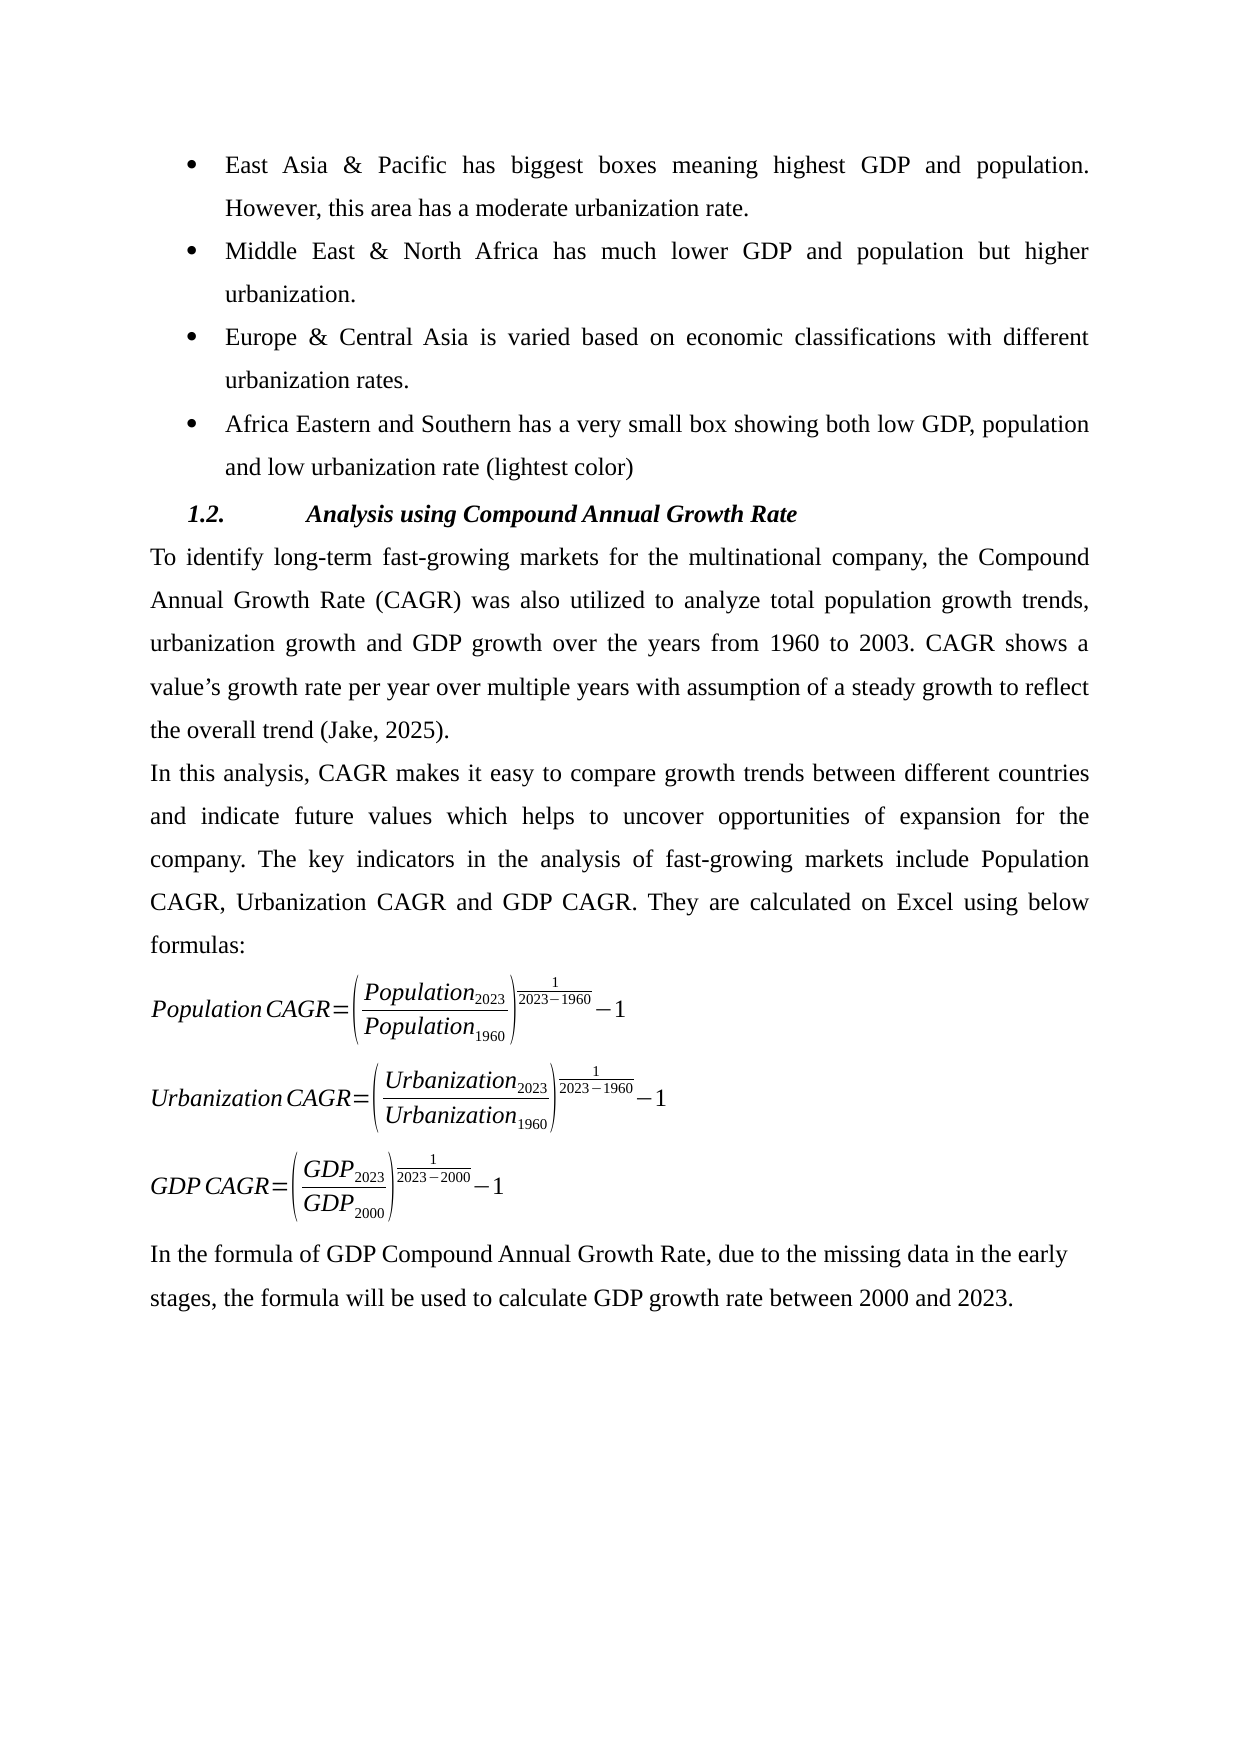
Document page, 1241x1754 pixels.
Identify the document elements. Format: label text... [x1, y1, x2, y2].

subtitle Analysis using Compound Annual Growth Rate [187, 499, 1090, 528]
text In this analysis, CAGR makes it easy to compare growth trends between different countries and indicate future values which helps to uncover opportunities of expansion for the company. The key indicators in the analysis of fast-growing markets include Population CAGR, Urbanization CAGR and GDP CAGR. They are calculated on Excel using below formulas: [150, 758, 1090, 959]
list Middle East & North Africa has much lower GDP and population but higher urbanization. [187, 236, 1090, 308]
list East Asia & Pacific has biggest boxes meaning highest GDP and population. However, this area has a moderate urbanization rate. [187, 150, 1090, 222]
text In the formula of GDP Compound Annual Growth Rate, due to the missing data in the early stages, the formula will be used to calculate GDP growth rate between 2000 and 2023. [150, 1239, 1090, 1311]
list Europe & Central Asia is varied based on economic classifications with different urbanization rates. [187, 322, 1090, 394]
list Africa Eastern and Southern has a very small box showing both low GDP, population and low urbanization rate (lightest color) [187, 409, 1090, 481]
text To identify long-term fast-growing markets for the multinational company, the Compound Annual Growth Rate (CAGR) was also utilized to analyze total population growth trends, urbanization growth and GDP growth over the years from 1960 to 2003. CAGR shows a value’s growth rate per year over multiple years with assumption of a steady growth to reflect the overall trend (Jake, 2025). [150, 542, 1090, 743]
